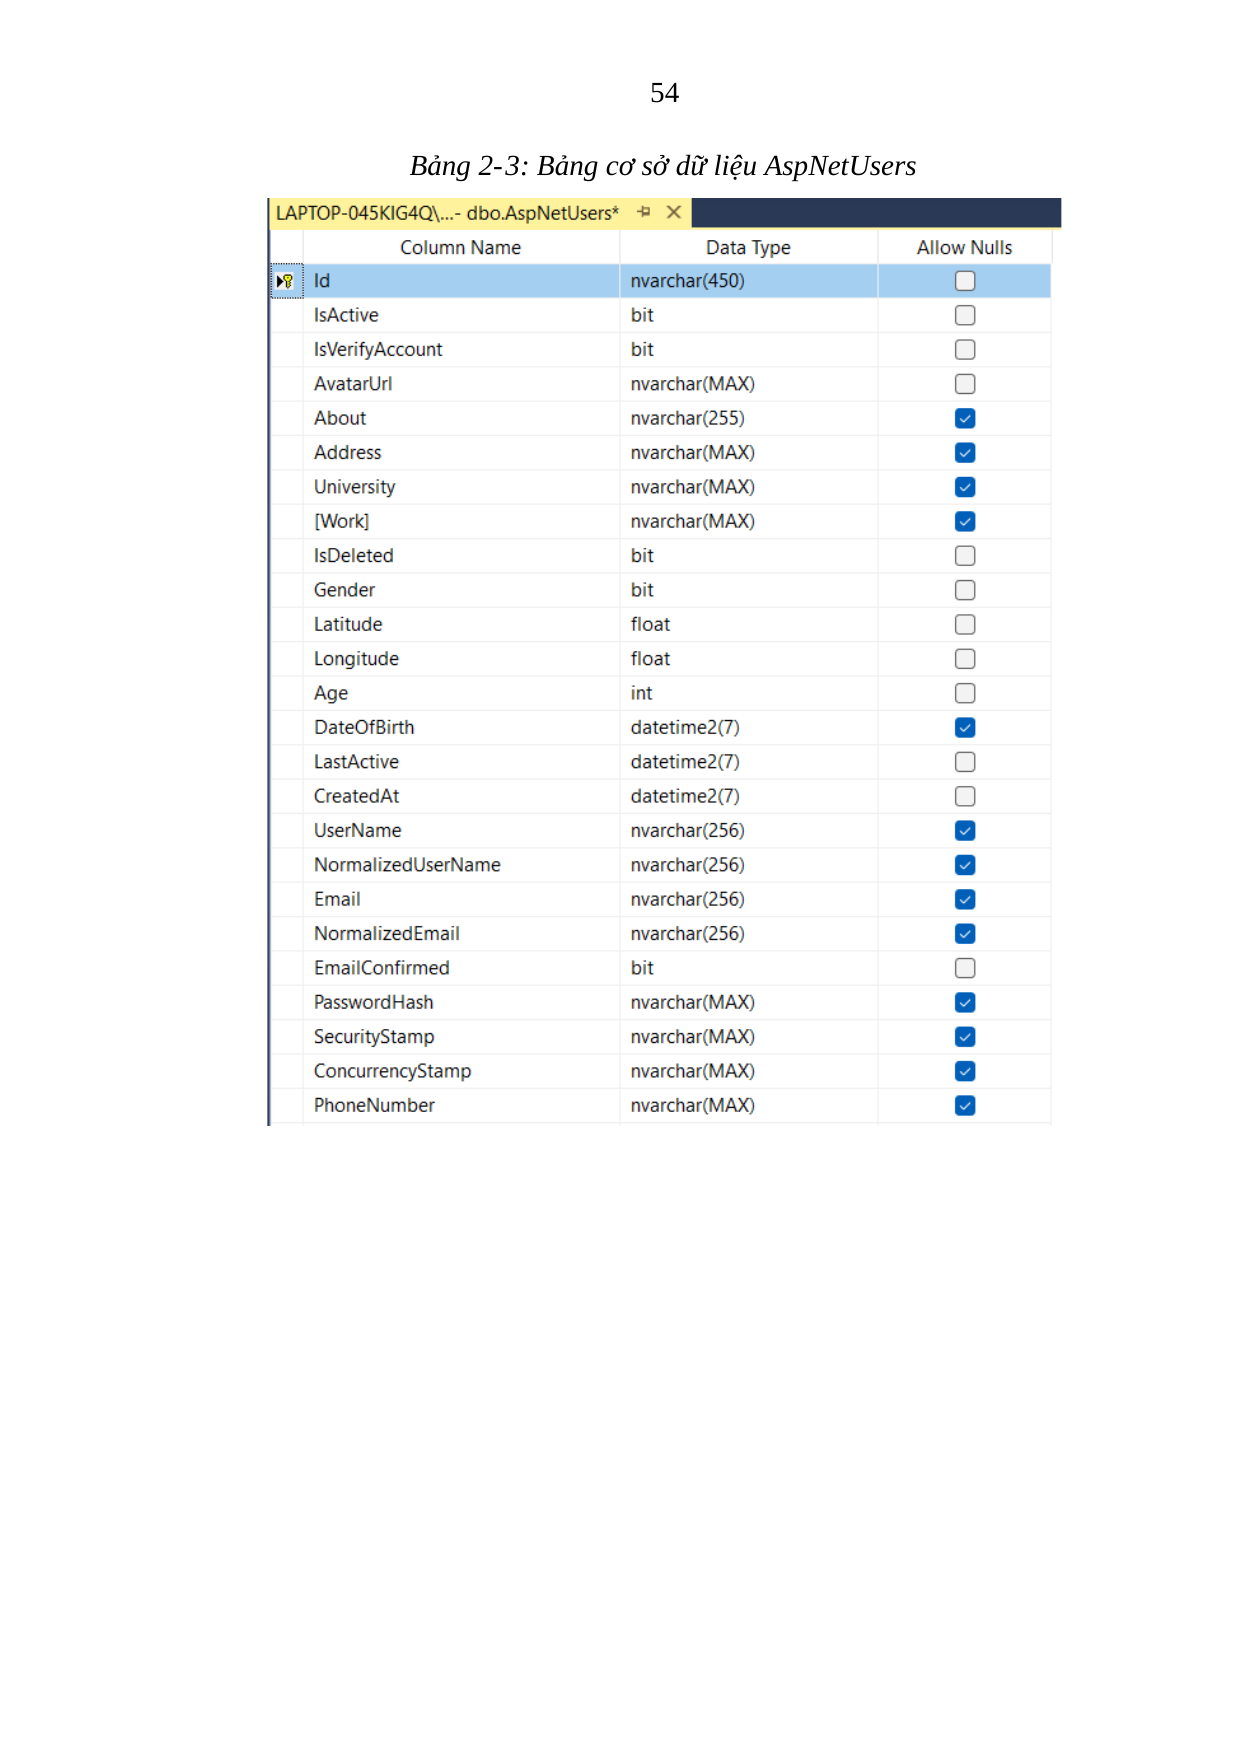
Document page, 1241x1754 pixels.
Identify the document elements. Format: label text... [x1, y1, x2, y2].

text Bảng 2-3: Bảng cơ sở dữ liệu AspNetUsers [207, 148, 1122, 181]
picture [267, 198, 1062, 1126]
